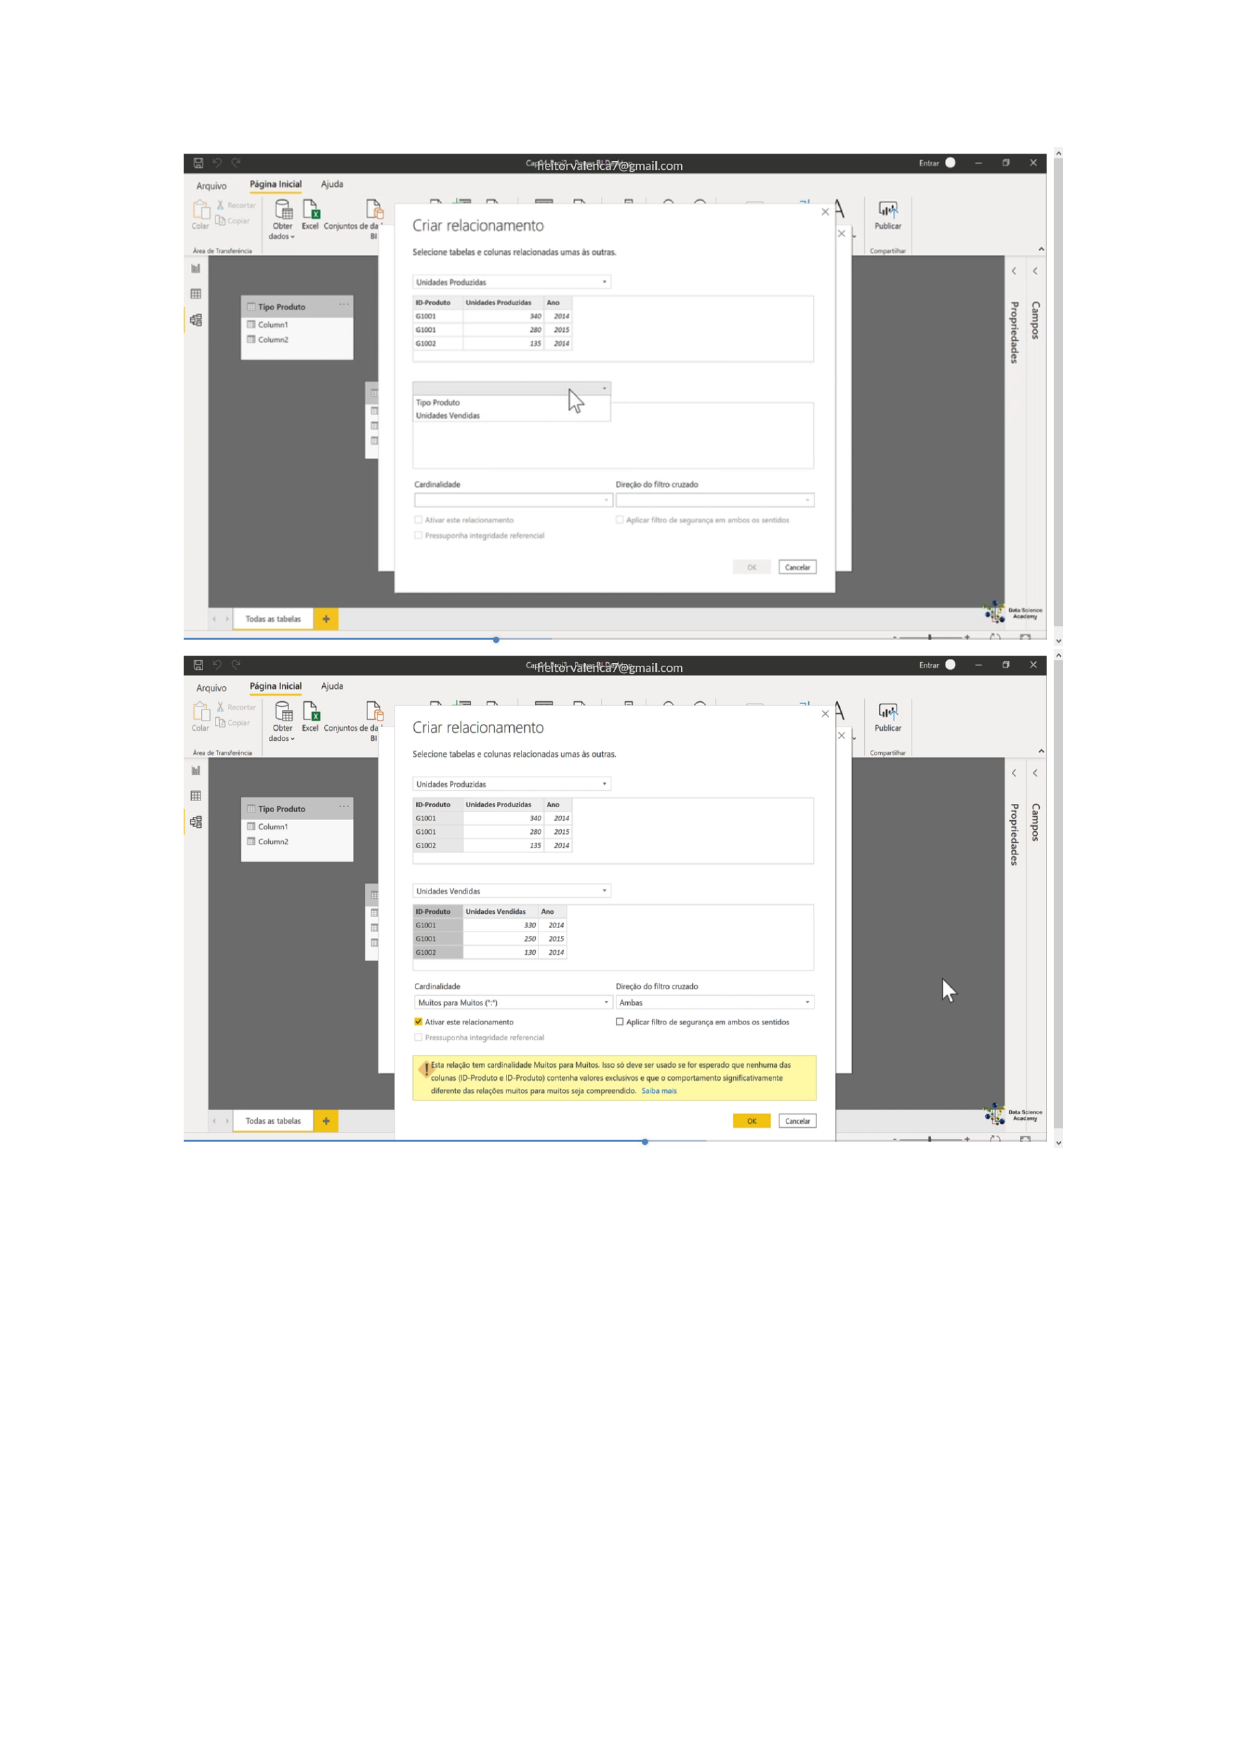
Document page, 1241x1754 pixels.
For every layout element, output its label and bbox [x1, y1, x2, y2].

picture [177, 147, 1063, 646]
picture [177, 649, 1063, 1148]
